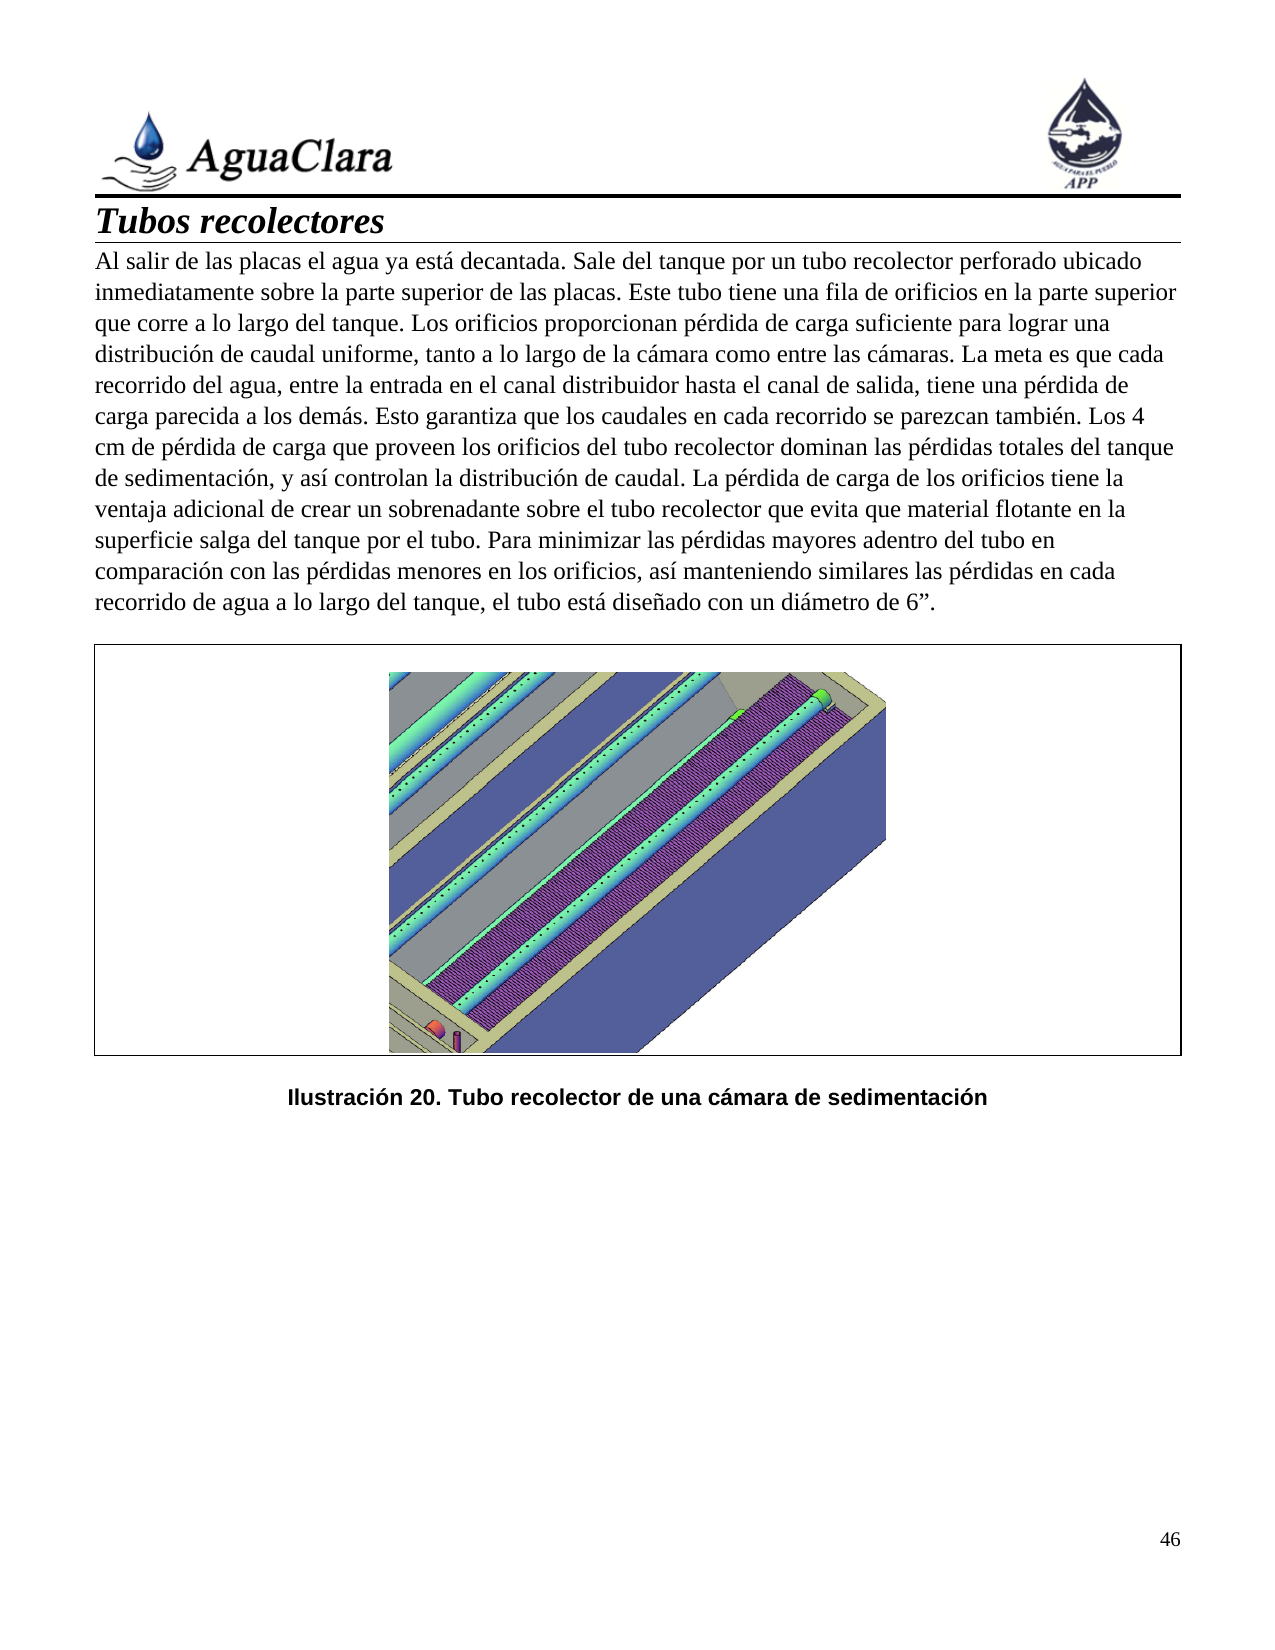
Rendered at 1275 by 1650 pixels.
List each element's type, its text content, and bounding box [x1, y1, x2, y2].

picture [1041, 75, 1134, 194]
subtitle Tubos recolectores [94, 198, 1181, 243]
picture [389, 672, 886, 1053]
picture [94, 111, 412, 194]
text Al salir de las placas el agua ya está decantada. Sale del tanque por un tubo recolector perforado ubicado inmediatamente sobre la parte superior de las placas. Este tubo tiene una fila de orificios en la parte superior que corre a lo largo del tanque. Los orificios proporcionan pérdida de carga suficiente para lograr una distribución de caudal uniforme, tanto a lo largo de la cámara como entre las cámaras. La meta es que cada recorrido del agua, entre la entrada en el canal distribuidor hasta el canal de salida, tiene una pérdida de carga parecida a los demás. Esto garantiza que los caudales en cada recorrido se parezcan también. Los 4 cm de pérdida de carga que proveen los orificios del tubo recolector dominan las pérdidas totales del tanque de sedimentación, y así controlan la distribución de caudal. La pérdida de carga de los orificios tiene la ventaja adicional de crear un sobrenadante sobre el tubo recolector que evita que material flotante en la superficie salga del tanque por el tubo. Para minimizar las pérdidas mayores adentro del tubo en comparación con las pérdidas menores en los orificios, así manteniendo similares las pérdidas en cada recorrido de agua a lo largo del tanque, el tubo está diseñado con un diámetro de 6”. [94, 246, 1181, 616]
text Ilustración 20. Tubo recolector de una cámara de sedimentación [94, 1084, 1181, 1110]
